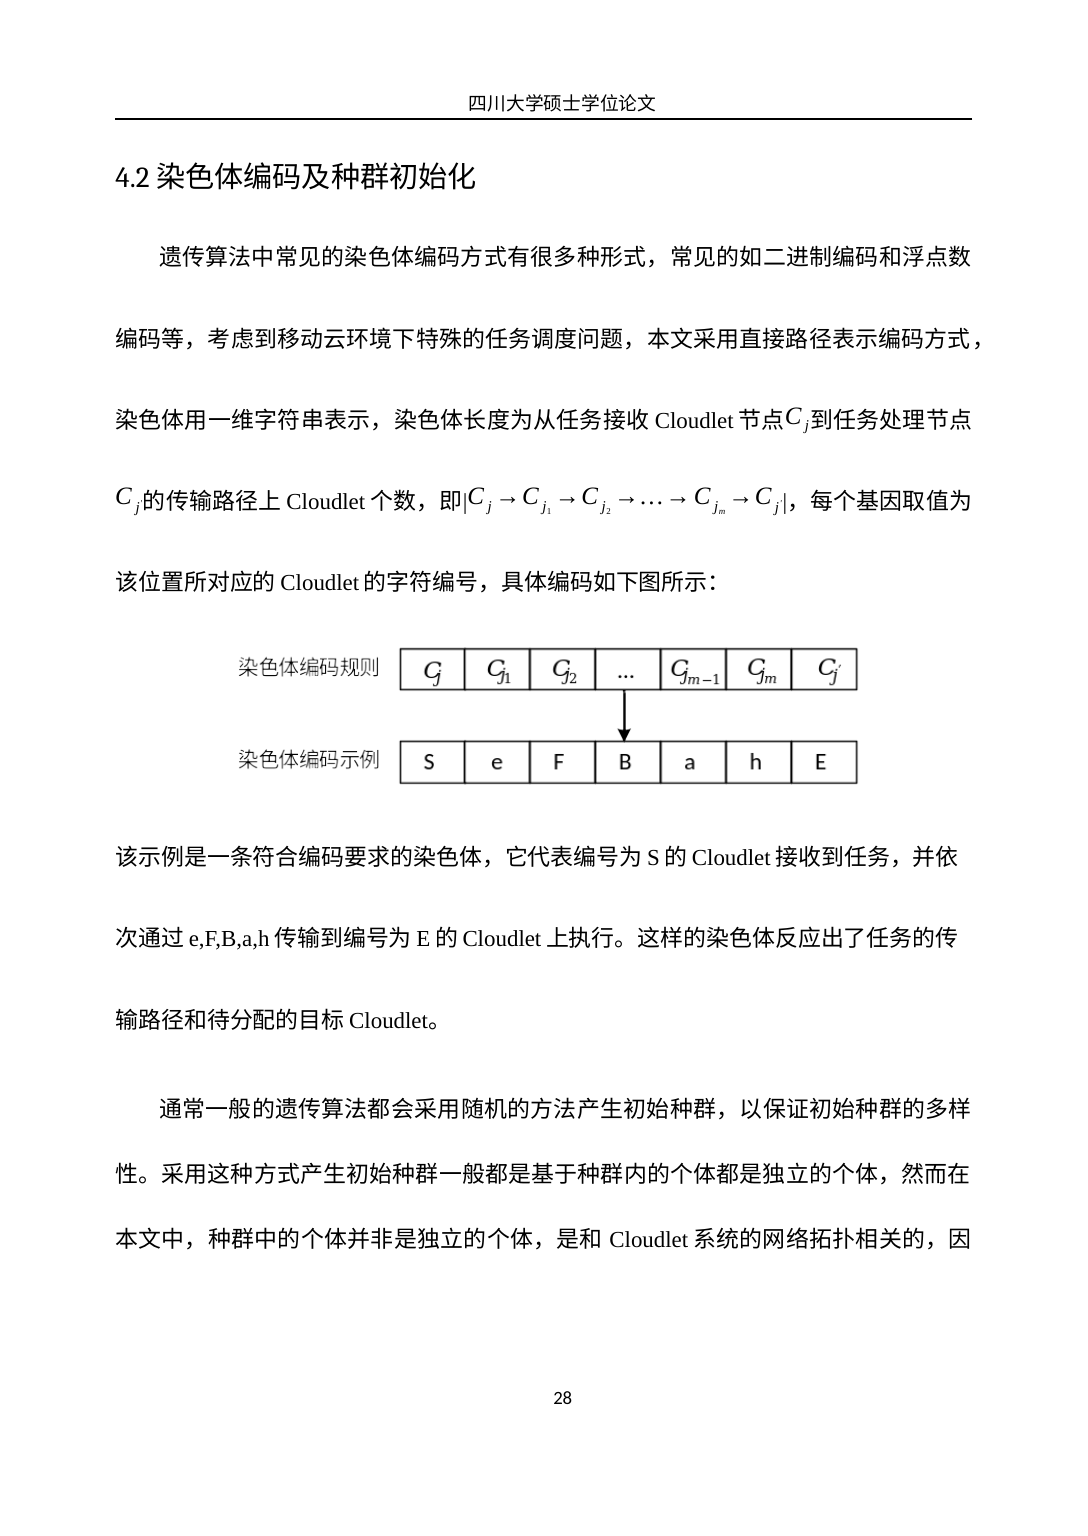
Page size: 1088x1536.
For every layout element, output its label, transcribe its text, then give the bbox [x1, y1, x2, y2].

subtitle 4.2 染色体编码及种群初始化 [115, 142, 972, 207]
text 该示例是一条符合编码要求的染色体，它代表编号为S的Cloudlet接收到任务，并依次通过e,F,B,a,h传输到编号为E的Cloudlet上执行。这样的染色体反应出了任务的传输路径和待分配的目标Cloudlet。 [115, 823, 972, 1051]
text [115, 1075, 972, 1270]
text 遗传算法中常见的染色体编码方式有很多种形式，常见的如二进制编码和浮点数编码等，考虑到移动云环境下特殊的任务调度问题，本文采用直接路径表示编码方式，染色体用一维字符串表示，染色体长度为从任务接收Cloudlet节点到任务处理节点的传输路径上Cloudlet个数，即||，每个基因取值为该位置所对应的Cloudlet的字符编号，具体编码如下图所示： [115, 223, 972, 613]
